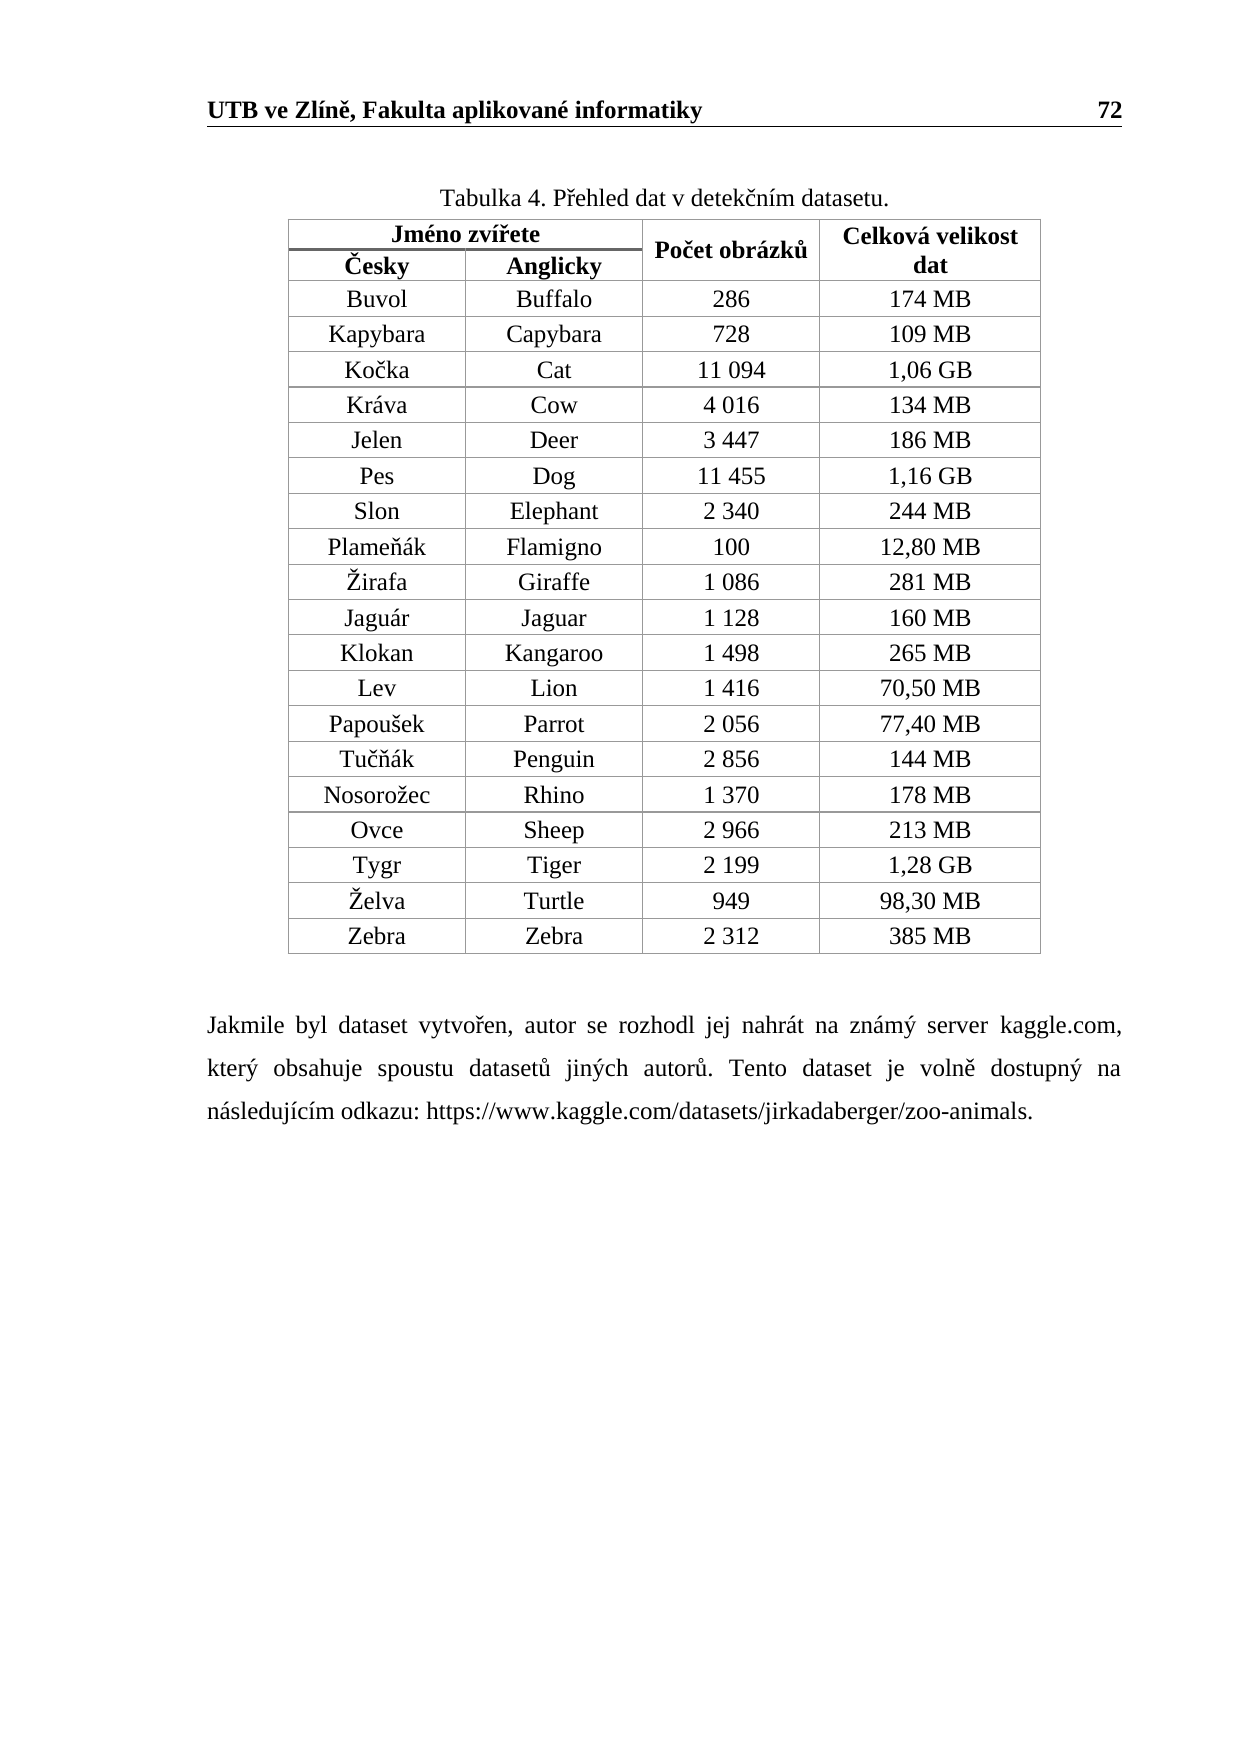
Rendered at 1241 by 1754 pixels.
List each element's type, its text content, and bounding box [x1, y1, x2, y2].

table_cell 281 MB [820, 565, 1040, 599]
table_cell Tučňák [289, 742, 465, 776]
table_cell Kangaroo [466, 635, 642, 670]
table_header Počet obrázků [643, 220, 819, 280]
table_cell Žirafa [289, 565, 465, 599]
text Jakmile byl dataset vytvořen, autor se rozhodl jej nahrát na známý server kaggle.com, který obsahuje spoustu datasetů jiných autorů. Tento dataset je volně dostupný na následujícím odkazu: https://www.kaggle.com/datasets/jirkadaberger/zoo-animals. [207, 1010, 1122, 1125]
table_cell Kočka [289, 352, 465, 386]
table_cell Papoušek [289, 706, 465, 741]
table_cell Plameňák [289, 529, 465, 563]
table_cell Slon [289, 494, 465, 528]
table_cell 728 [643, 317, 819, 351]
table_cell 2 856 [643, 742, 819, 776]
table_cell 11 094 [643, 352, 819, 386]
table_cell 1 498 [643, 635, 819, 670]
table_cell Nosorožec [289, 777, 465, 811]
table_cell 1 370 [643, 777, 819, 811]
table_header Celková velikost dat [820, 220, 1040, 280]
table_cell 12,80 MB [820, 529, 1040, 563]
table_cell 70,50 MB [820, 671, 1040, 705]
table_cell 77,40 MB [820, 706, 1040, 741]
table_header Jméno zvířete [289, 220, 642, 248]
table_cell 2 312 [643, 919, 819, 953]
table_cell 1 086 [643, 565, 819, 599]
table_cell Anglicky [466, 251, 642, 280]
table_cell 98,30 MB [820, 883, 1040, 918]
table_cell Kráva [289, 388, 465, 422]
table_cell Rhino [466, 777, 642, 811]
table_cell Pes [289, 458, 465, 493]
table_cell 213 MB [820, 813, 1040, 847]
table_cell 1 128 [643, 600, 819, 634]
table_cell 265 MB [820, 635, 1040, 670]
table_cell 2 199 [643, 848, 819, 882]
table_cell 385 MB [820, 919, 1040, 953]
table_cell 134 MB [820, 388, 1040, 422]
table_cell Lion [466, 671, 642, 705]
table_cell 109 MB [820, 317, 1040, 351]
table_cell Jelen [289, 423, 465, 457]
table_cell 1,16 GB [820, 458, 1040, 493]
table_cell 1 416 [643, 671, 819, 705]
table_cell 3 447 [643, 423, 819, 457]
table_cell Elephant [466, 494, 642, 528]
table_cell Ovce [289, 813, 465, 847]
table_cell 144 MB [820, 742, 1040, 776]
table_cell Capybara [466, 317, 642, 351]
table_cell Deer [466, 423, 642, 457]
table_cell Giraffe [466, 565, 642, 599]
table_cell Kapybara [289, 317, 465, 351]
table_cell Želva [289, 883, 465, 918]
table_cell 2 966 [643, 813, 819, 847]
table_cell 1,06 GB [820, 352, 1040, 386]
table_cell Cow [466, 388, 642, 422]
table_cell Buvol [289, 281, 465, 316]
table_cell 178 MB [820, 777, 1040, 811]
table_cell 286 [643, 281, 819, 316]
table_cell 174 MB [820, 281, 1040, 316]
table_cell Jaguár [289, 600, 465, 634]
table_cell 100 [643, 529, 819, 563]
table_cell Dog [466, 458, 642, 493]
table_cell Tiger [466, 848, 642, 882]
table_cell 2 056 [643, 706, 819, 741]
table_cell Jaguar [466, 600, 642, 634]
table_cell 11 455 [643, 458, 819, 493]
table_cell Flamigno [466, 529, 642, 563]
table_cell 949 [643, 883, 819, 918]
table_cell Tygr [289, 848, 465, 882]
table_cell 160 MB [820, 600, 1040, 634]
table_cell Turtle [466, 883, 642, 918]
table_cell Lev [289, 671, 465, 705]
table_cell Klokan [289, 635, 465, 670]
table_cell 2 340 [643, 494, 819, 528]
table_cell 244 MB [820, 494, 1040, 528]
table_cell Zebra [289, 919, 465, 953]
table_cell Cat [466, 352, 642, 386]
table_cell Zebra [466, 919, 642, 953]
table_cell Sheep [466, 813, 642, 847]
table_cell Česky [289, 251, 465, 280]
table_cell Parrot [466, 706, 642, 741]
table_cell 1,28 GB [820, 848, 1040, 882]
table_cell 4 016 [643, 388, 819, 422]
table_cell Buffalo [466, 281, 642, 316]
table_cell Penguin [466, 742, 642, 776]
table_cell 186 MB [820, 423, 1040, 457]
